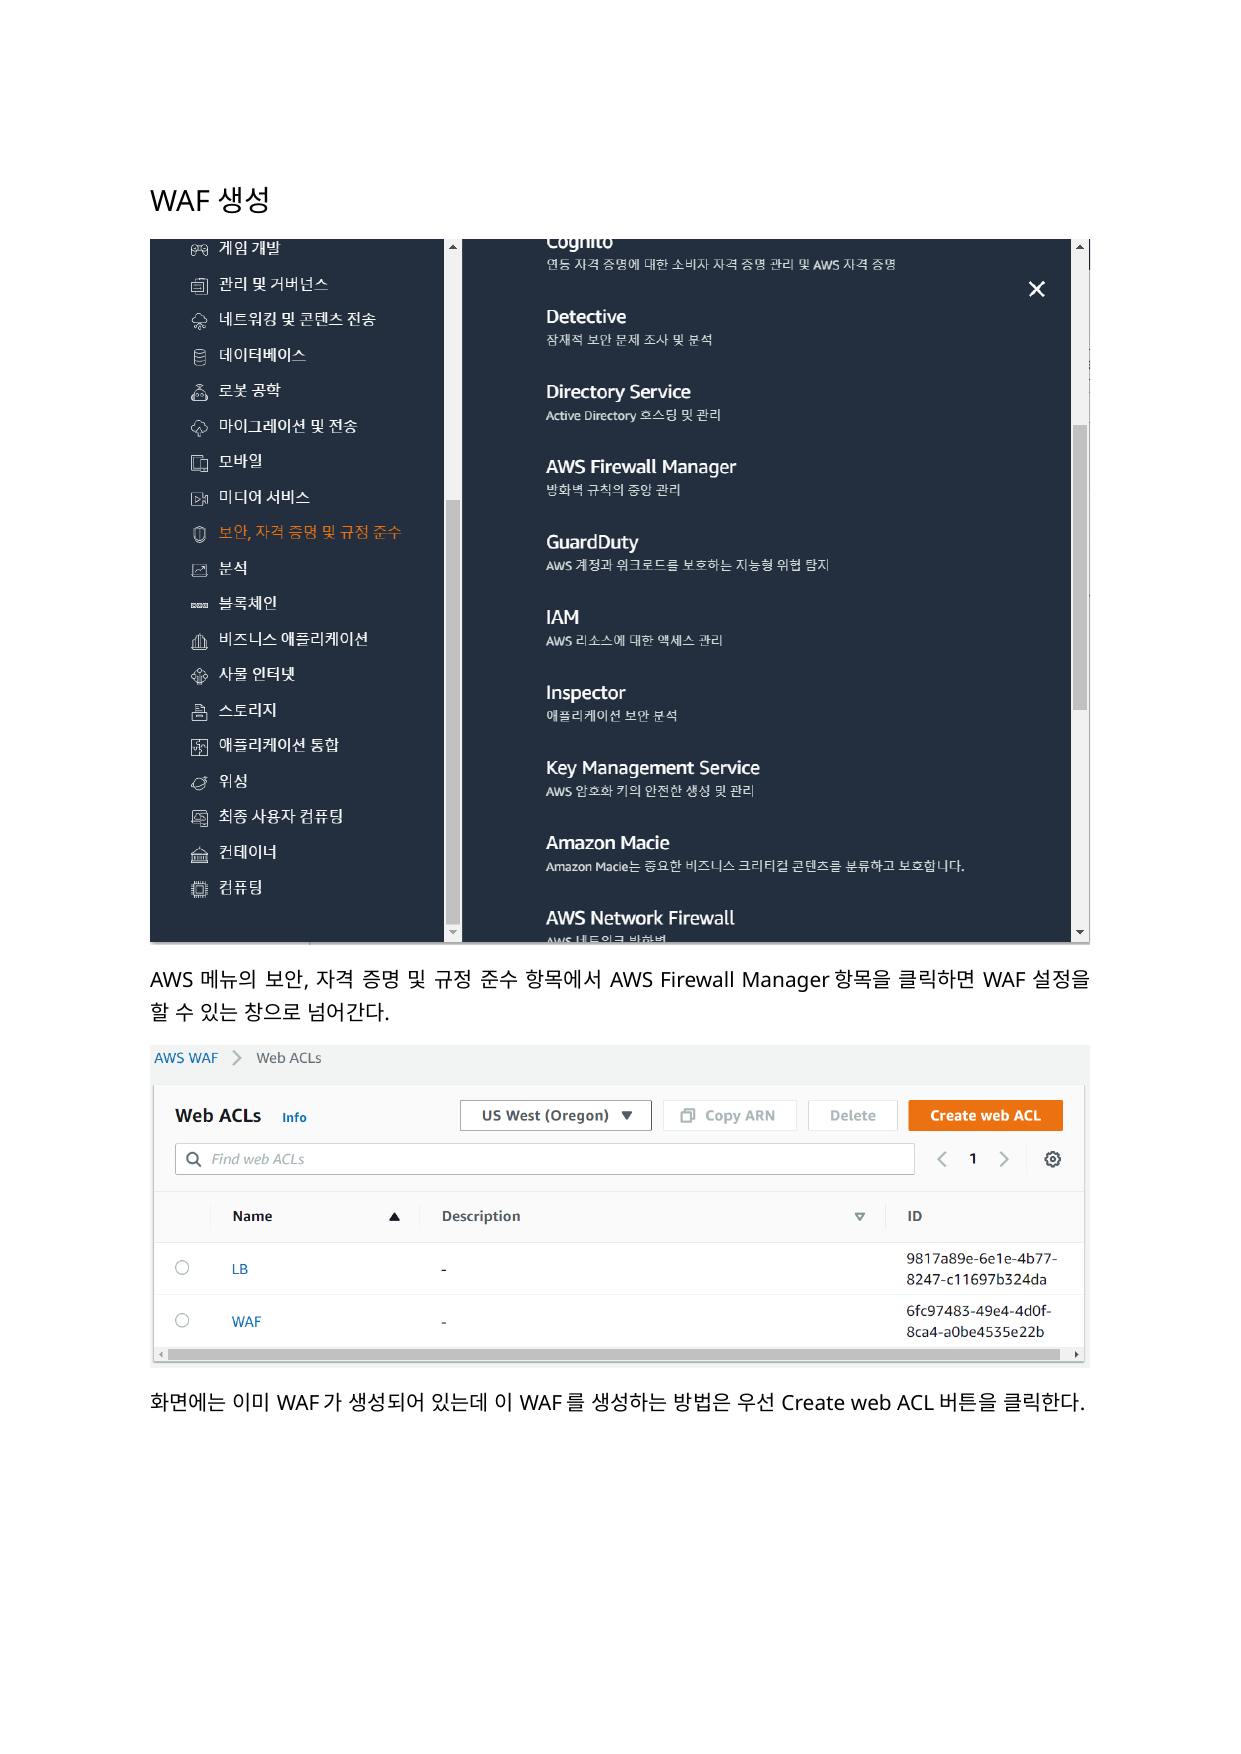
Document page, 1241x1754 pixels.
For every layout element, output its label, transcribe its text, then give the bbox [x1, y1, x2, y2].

text AWS 메뉴의 보안, 자격 증명 및 규정 준수 항목에서 AWS Firewall Manager항목을 클릭하면 WAF 설정을 할 수 있는 창으로 넘어간다. [150, 963, 1090, 1026]
subtitle WAF 생성 [150, 177, 1090, 219]
text 화면에는 이미 WAF가 생성되어 있는데 이 WAF를 생성하는 방법은 우선 Create web ACL 버튼을 클릭한다. [150, 1386, 1090, 1416]
picture [150, 239, 1091, 945]
picture [150, 1045, 1091, 1368]
